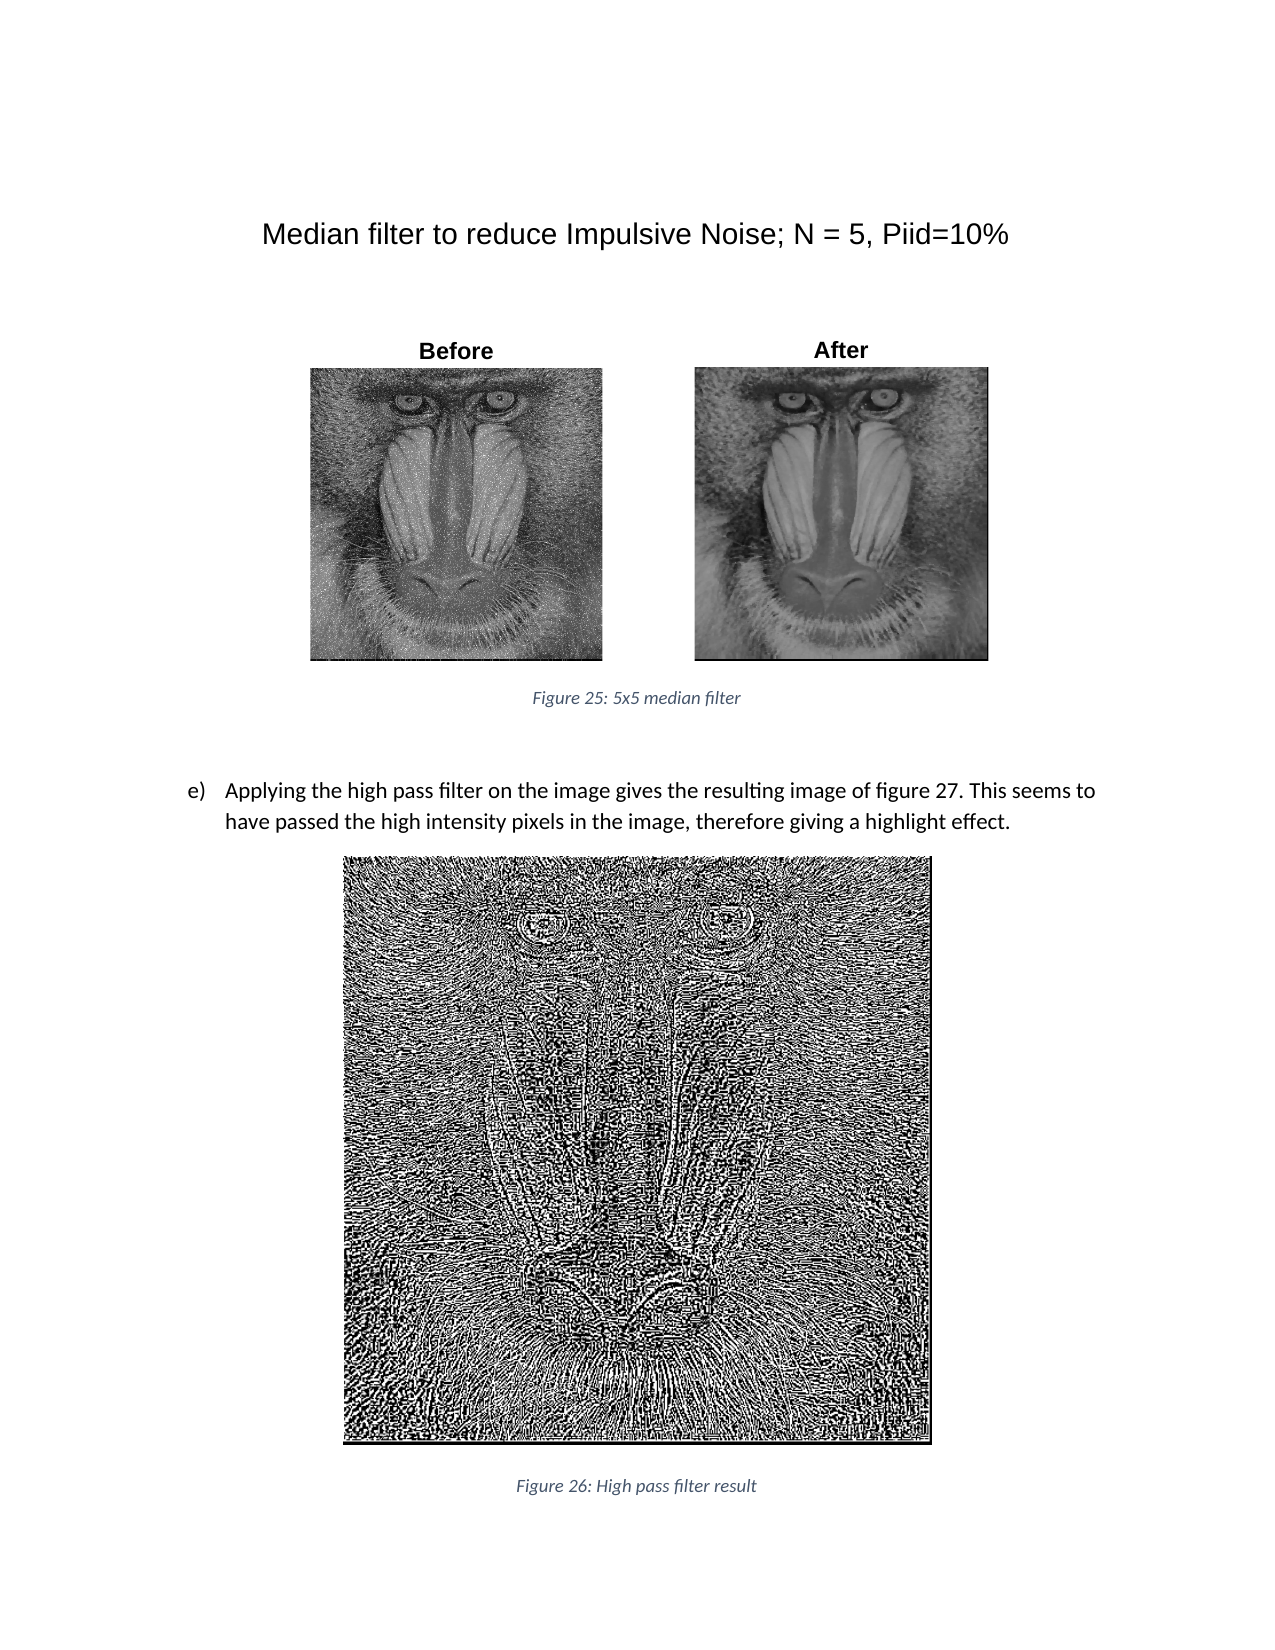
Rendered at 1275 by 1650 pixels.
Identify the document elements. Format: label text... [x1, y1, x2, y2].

text Figure : High pass filter result [150, 1474, 1125, 1497]
list Applying the high pass filter on the image gives the resulting image of figure 27. This seems to have passed the high intensity pixels in the image, therefore giving a highlight effect. [187, 777, 1125, 835]
text Figure : 5x5 median filter [150, 686, 1125, 709]
